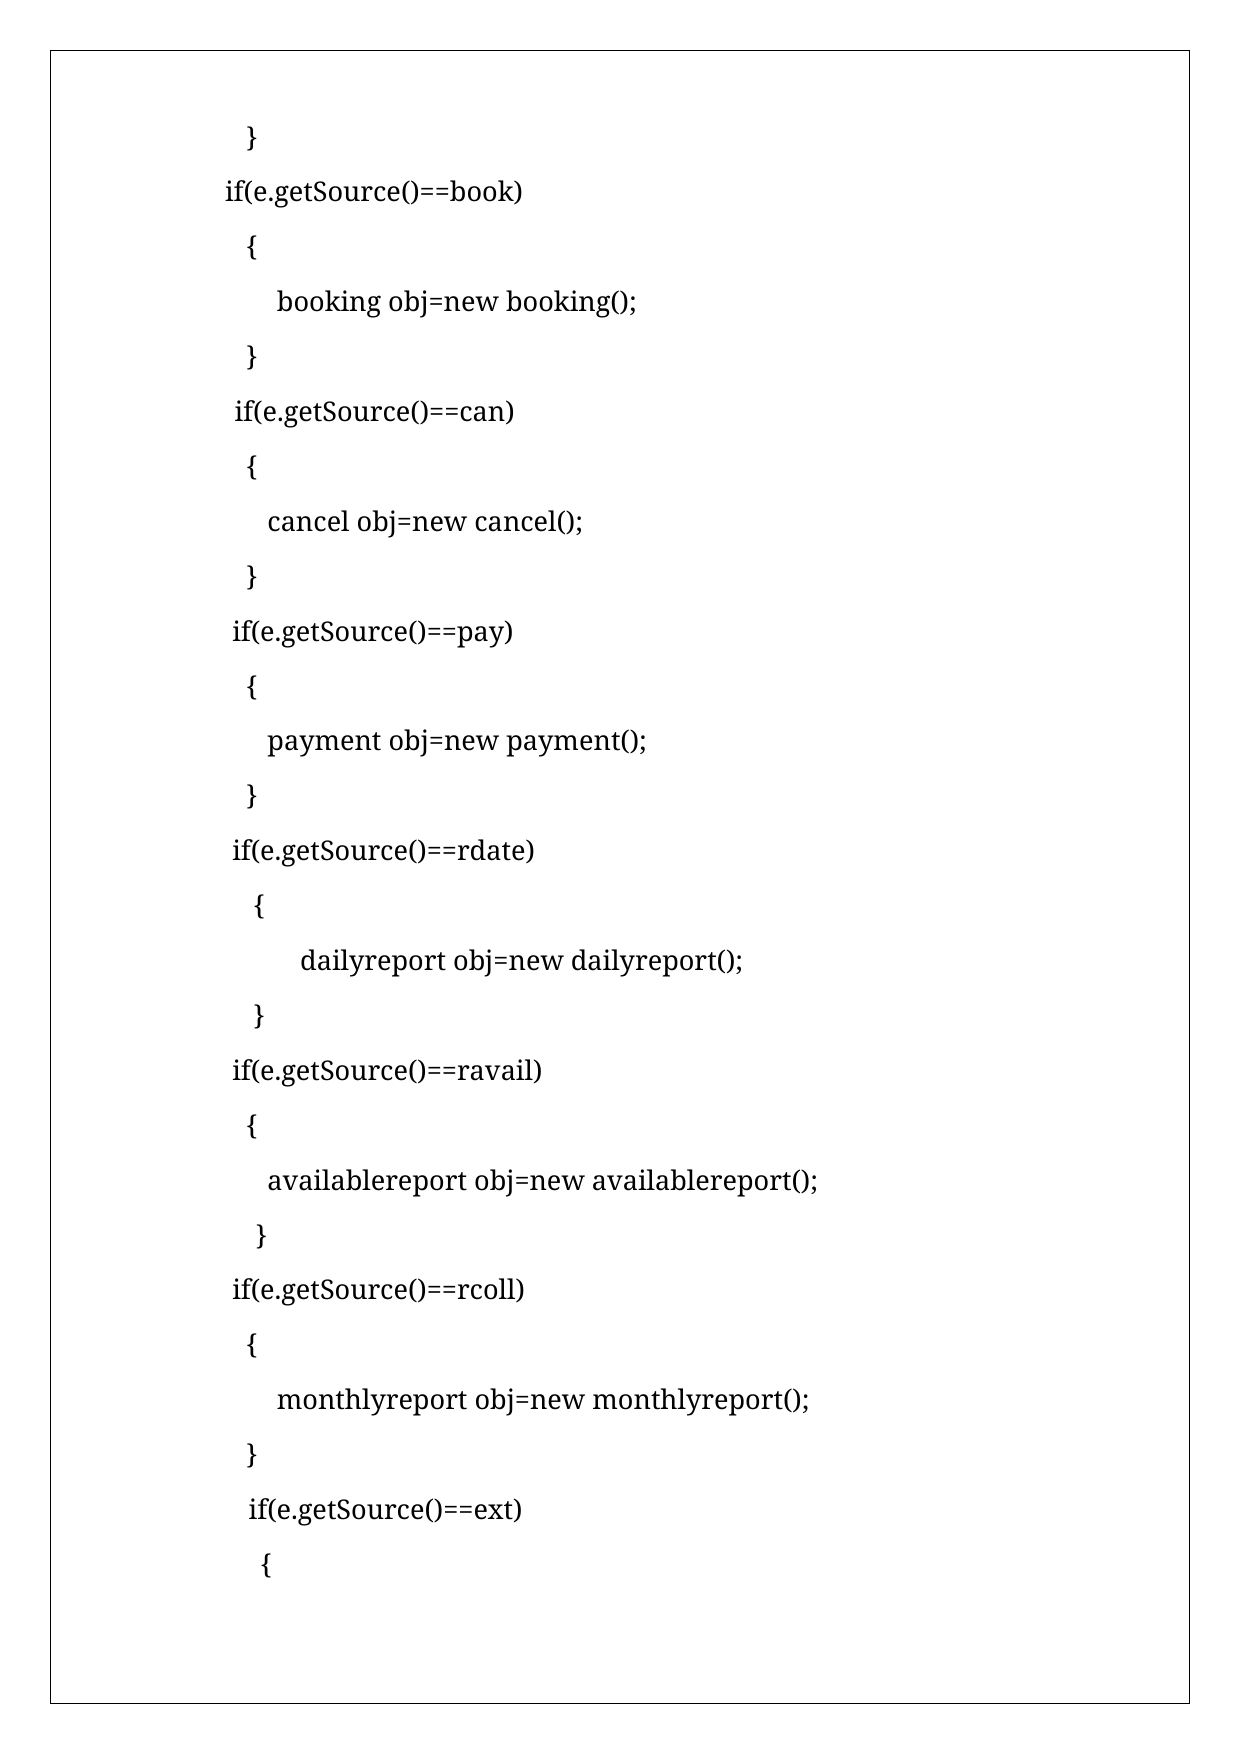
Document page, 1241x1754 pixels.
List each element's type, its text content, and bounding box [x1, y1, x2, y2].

text { [150, 228, 1152, 265]
text } [150, 118, 1152, 155]
text if(e.getSource()==can) [150, 392, 1152, 429]
text { [150, 447, 1152, 484]
text dailyreport obj=new dailyreport(); [150, 941, 1152, 978]
text booking obj=new booking(); [150, 283, 1152, 319]
text { [150, 1545, 1152, 1582]
text if(e.getSource()==rdate) [150, 832, 1152, 868]
text if(e.getSource()==rcoll) [150, 1271, 1152, 1308]
text cancel obj=new cancel(); [150, 502, 1152, 539]
text } [150, 338, 1152, 374]
text monthlyreport obj=new monthlyreport(); [150, 1381, 1152, 1417]
text { [150, 1106, 1152, 1143]
text } [150, 777, 1152, 814]
text { [150, 887, 1152, 923]
text } [150, 1436, 1152, 1472]
text if(e.getSource()==ravail) [150, 1051, 1152, 1088]
text { [150, 1326, 1152, 1363]
text { [150, 667, 1152, 704]
text payment obj=new payment(); [150, 722, 1152, 759]
text if(e.getSource()==book) [150, 173, 1152, 210]
text } [150, 557, 1152, 594]
text availablereport obj=new availablereport(); [150, 1161, 1152, 1198]
text } [150, 996, 1152, 1033]
text if(e.getSource()==pay) [150, 612, 1152, 649]
text } [150, 1216, 1152, 1253]
text if(e.getSource()==ext) [150, 1490, 1152, 1527]
